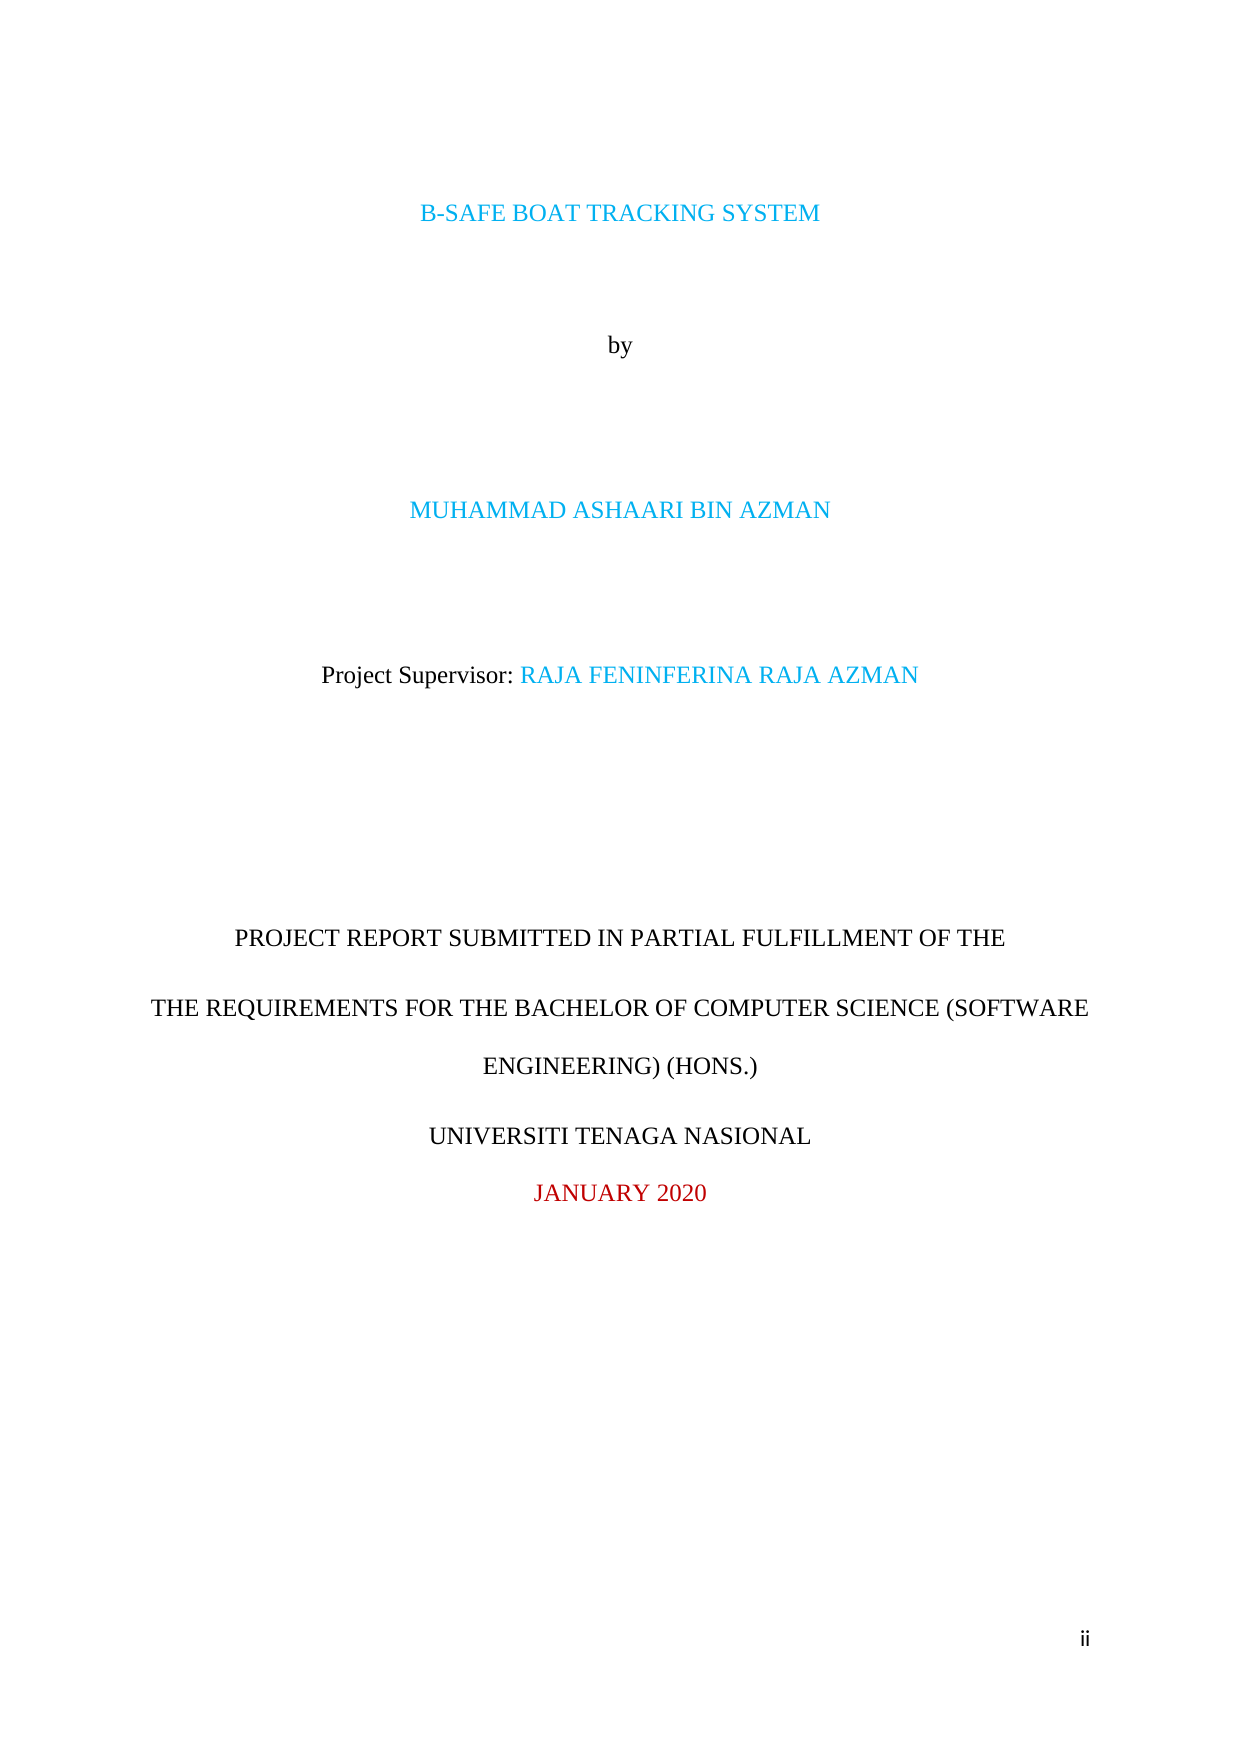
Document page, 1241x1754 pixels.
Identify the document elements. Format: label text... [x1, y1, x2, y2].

text THE REQUIREMENTS FOR THE BACHELOR OF COMPUTER SCIENCE (SOFTWARE ENGINEERING) (HONS.) [150, 993, 1090, 1080]
picture [728, 667, 733, 677]
text B-SAFE BOAT TRACKING SYSTEM [150, 198, 1090, 226]
text PROJECT REPORT SUBMITTED IN PARTIAL FULFILLMENT OF THE [150, 923, 1090, 952]
picture [656, 667, 661, 677]
text UNIVERSITI TENAGA NASIONAL [150, 1121, 1090, 1150]
text JANUARY 2020 [150, 1178, 1090, 1207]
text by [150, 330, 1090, 358]
text Project Supervisor: RAJA FENINFERINA RAJA AZMAN [150, 660, 1090, 688]
text MUHAMMAD ASHAARI BIN AZMAN [150, 495, 1090, 523]
